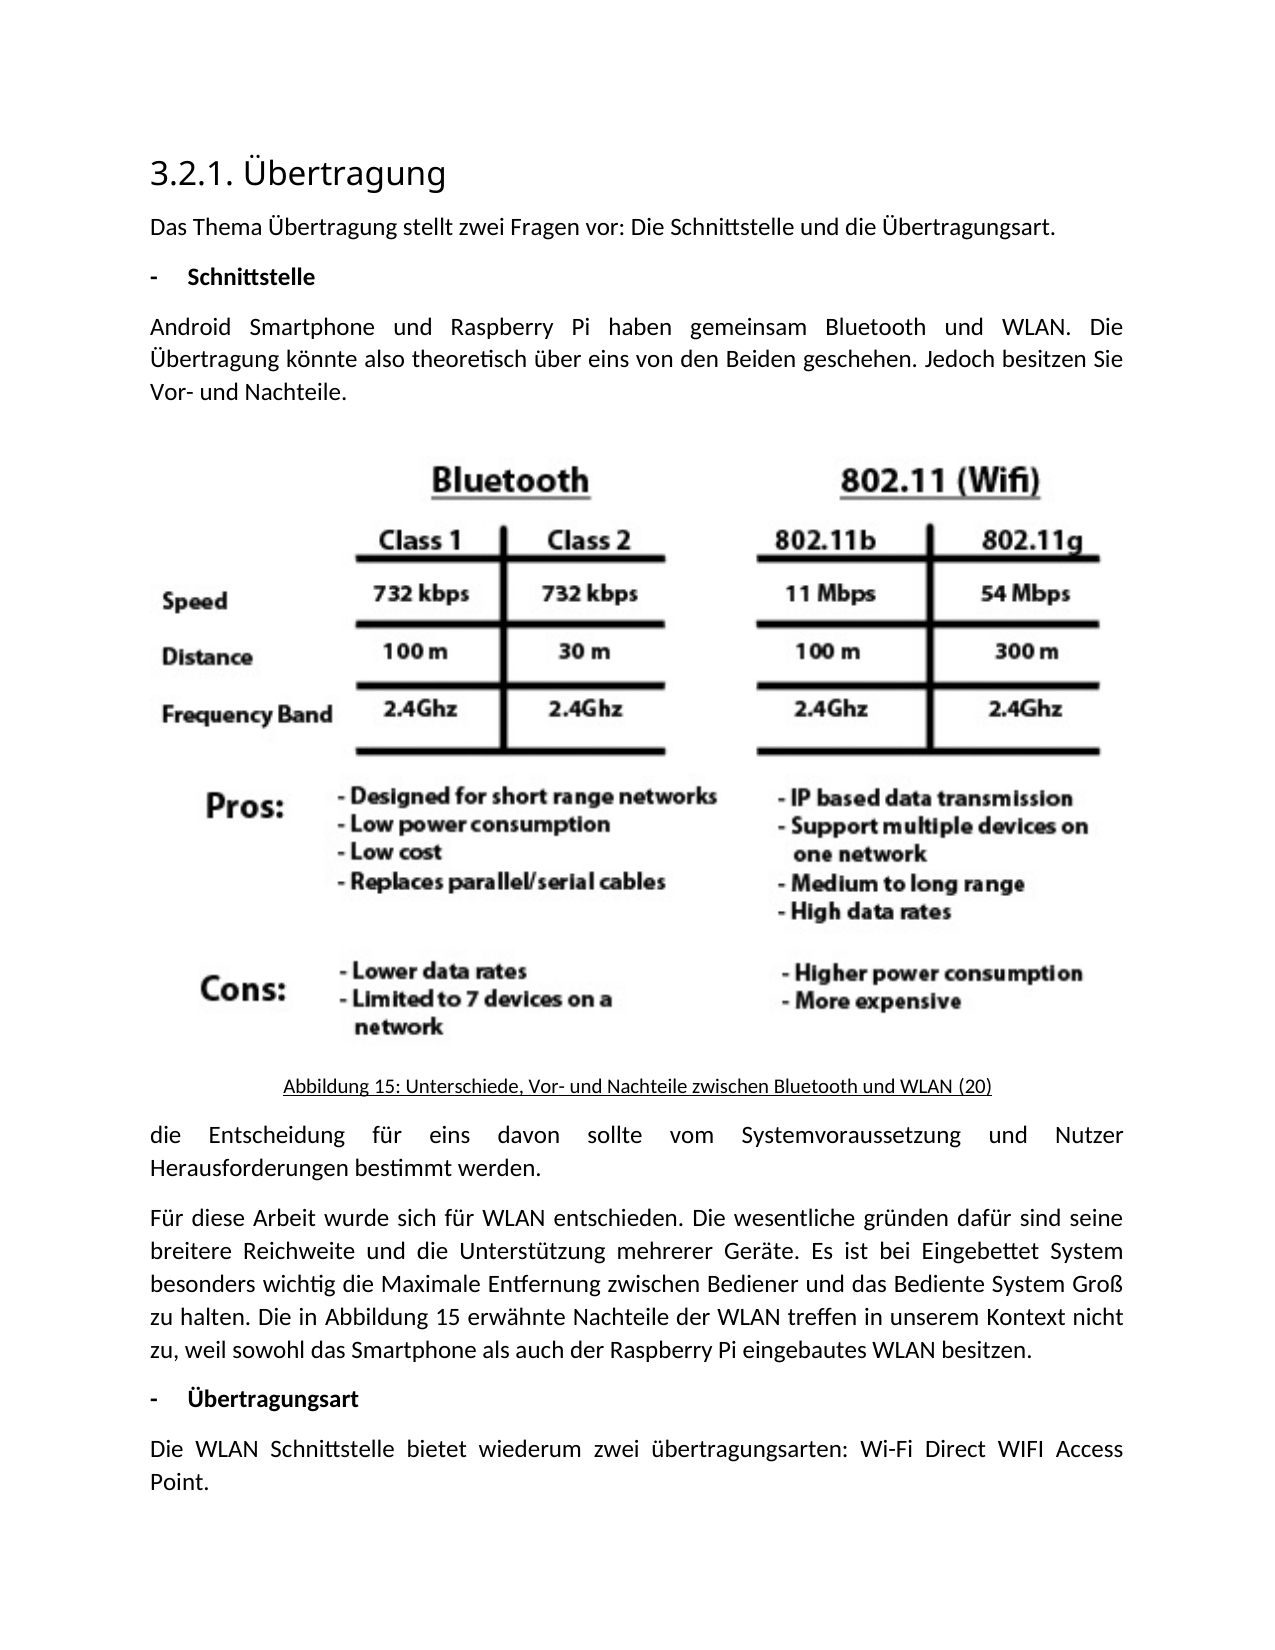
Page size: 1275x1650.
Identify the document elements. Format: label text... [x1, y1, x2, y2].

text Das Thema Übertragung stellt zwei Fragen vor: Die Schnittstelle und die Übertragungsart. [150, 211, 1125, 242]
text die Entscheidung für eins davon sollte vom Systemvoraussetzung und Nutzer Herausforderungen bestimmt werden. [150, 1120, 1125, 1183]
picture [150, 426, 1122, 1055]
text Abbildung : Unterschiede, Vor- und Nachteile zwischen Bluetooth und WLAN [150, 1073, 1125, 1099]
list Übertragungsart [150, 1383, 1125, 1414]
subtitle Übertragung [150, 150, 1125, 195]
text Android Smartphone und Raspberry Pi haben gemeinsam Bluetooth und WLAN. Die Übertragung könnte also theoretisch über eins von den Beiden geschehen. Jedoch besitzen Sie Vor- und Nachteile. [150, 311, 1125, 407]
text Für diese Arbeit wurde sich für WLAN entschieden. Die wesentliche gründen dafür sind seine breitere Reichweite und die Unterstützung mehrerer Geräte. Es ist bei Eingebettet System besonders wichtig die Maximale Entfernung zwischen Bediener und das Bediente System Groß zu halten. Die in Abbildung 15 erwähnte Nachteile der WLAN treffen in unserem Kontext nicht zu, weil sowohl das Smartphone als auch der Raspberry Pi eingebautes WLAN besitzen. [150, 1202, 1125, 1364]
text Die WLAN Schnittstelle bietet wiederum zwei übertragungsarten: Wi-Fi Direct WIFI Access Point. [150, 1433, 1125, 1496]
list Schnittstelle [150, 261, 1125, 292]
